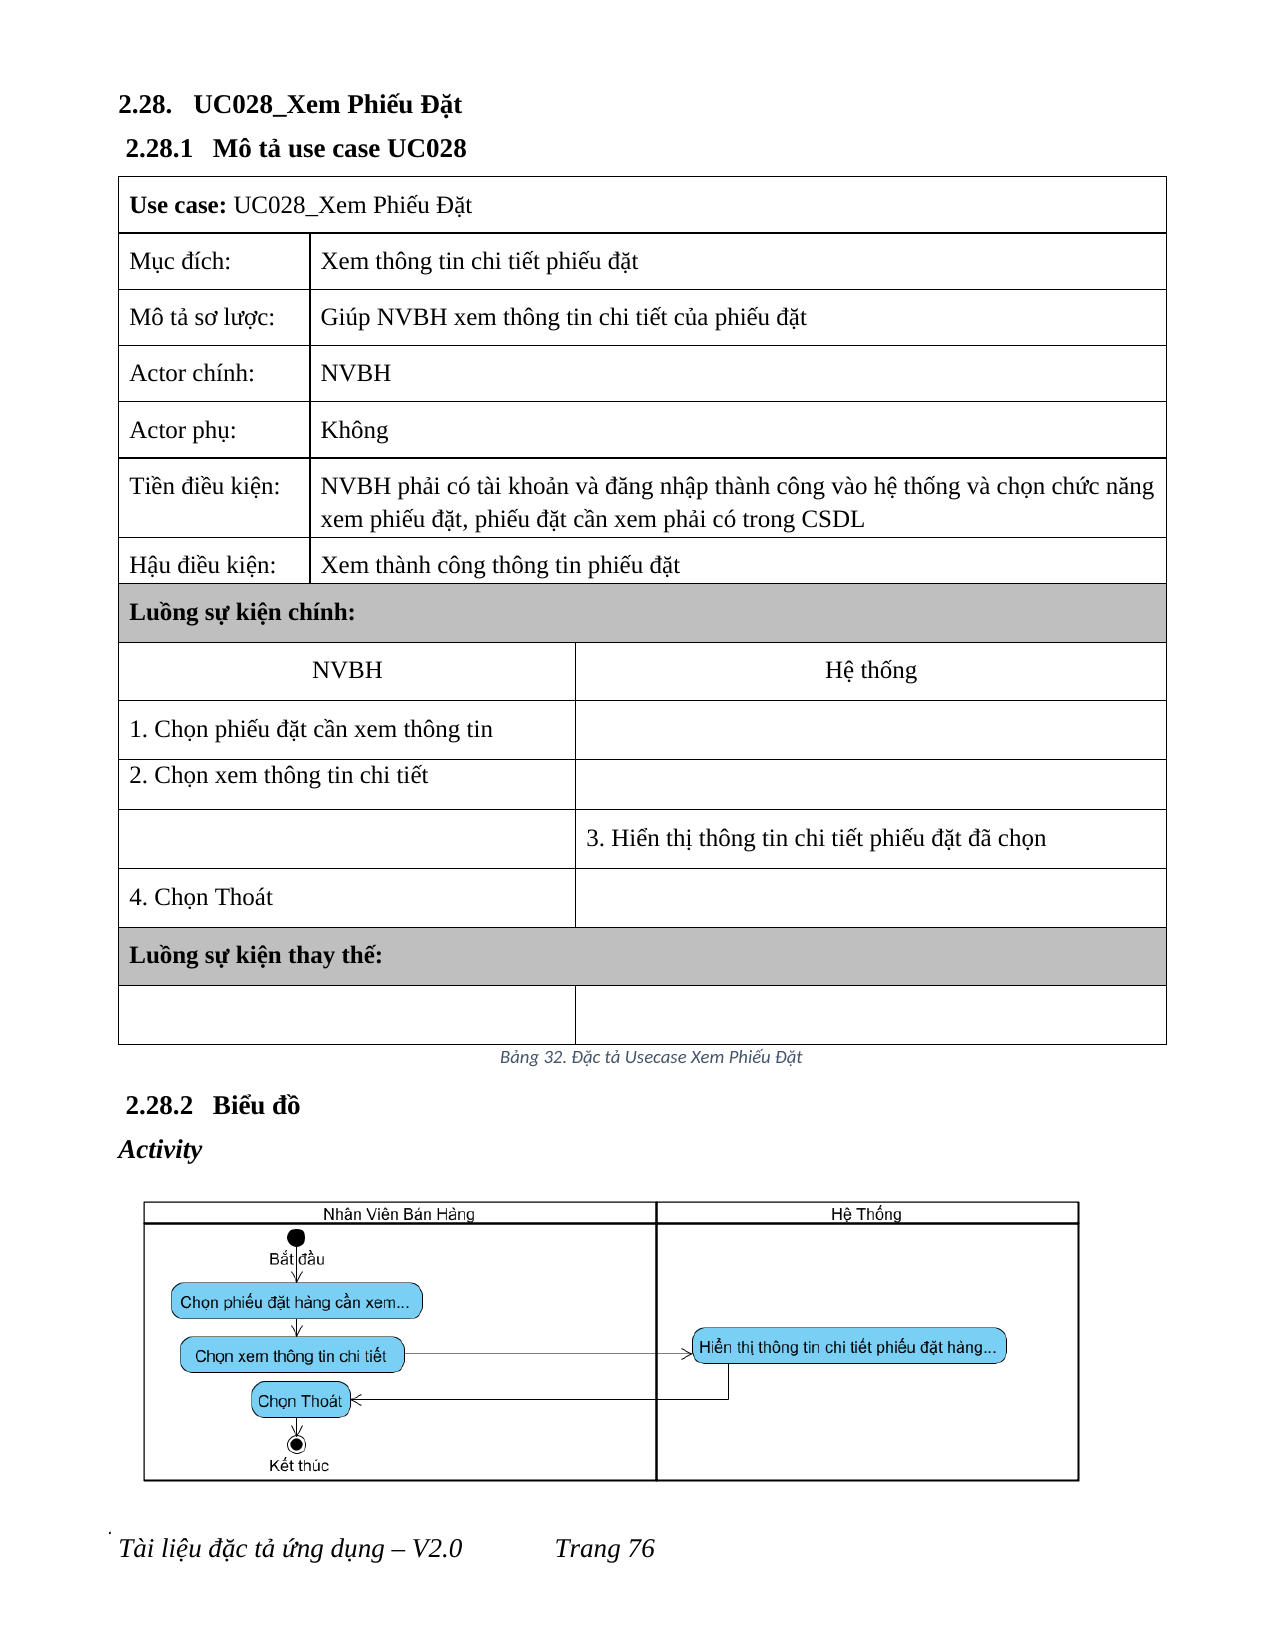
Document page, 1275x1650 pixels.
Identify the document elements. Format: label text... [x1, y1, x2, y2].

table_cell [576, 986, 1166, 1044]
table_cell [576, 760, 1166, 809]
table_cell Actor phụ: [119, 402, 309, 457]
table_cell 3. Hiển thị thông tin chi tiết phiếu đặt đã chọn [576, 810, 1166, 868]
text Biểu đồ [193, 1089, 1186, 1120]
table_cell [576, 701, 1166, 759]
text UC028_Xem Phiếu Đặt [118, 89, 1186, 120]
text Mô tả use case UC028 [193, 132, 1186, 163]
list Activity [118, 1133, 1186, 1164]
table_header Use case: UC028_Xem Phiếu Đặt [119, 177, 1166, 232]
table_cell [119, 810, 575, 868]
text Bảng 32. Đặc tả Usecase Xem Phiếu Đặt [118, 1045, 1186, 1068]
table_cell [576, 869, 1166, 927]
table_cell Hậu điều kiện: [119, 538, 309, 583]
table_cell Xem thông tin chi tiết phiếu đặt [311, 234, 1166, 288]
table_cell Hệ thống [576, 643, 1166, 700]
table_cell NVBH phải có tài khoản và đăng nhập thành công vào hệ thống và chọn chức năng xem phiếu đặt, phiếu đặt cần xem phải có trong CSDL [311, 459, 1166, 537]
table_cell [119, 986, 575, 1044]
table_cell 4. Chọn Thoát [119, 869, 575, 927]
table_cell 1. Chọn phiếu đặt cần xem thông tin [119, 701, 575, 759]
table_cell Mô tả sơ lược: [119, 290, 309, 345]
table_cell Không [311, 402, 1166, 457]
table_cell Xem thành công thông tin phiếu đặt [311, 538, 1166, 583]
table_cell Actor chính: [119, 346, 309, 401]
table_cell 2. Chọn xem thông tin chi tiết [119, 760, 575, 809]
table_cell Luồng sự kiện thay thế: [119, 928, 1166, 985]
table_cell Luồng sự kiện chính: [119, 584, 1166, 642]
picture [118, 1176, 1094, 1505]
table_cell Giúp NVBH xem thông tin chi tiết của phiếu đặt [311, 290, 1166, 345]
table_cell NVBH [119, 643, 575, 700]
table_cell Mục đích: [119, 234, 309, 288]
table_cell Tiền điều kiện: [119, 459, 309, 537]
table_cell NVBH [311, 346, 1166, 401]
